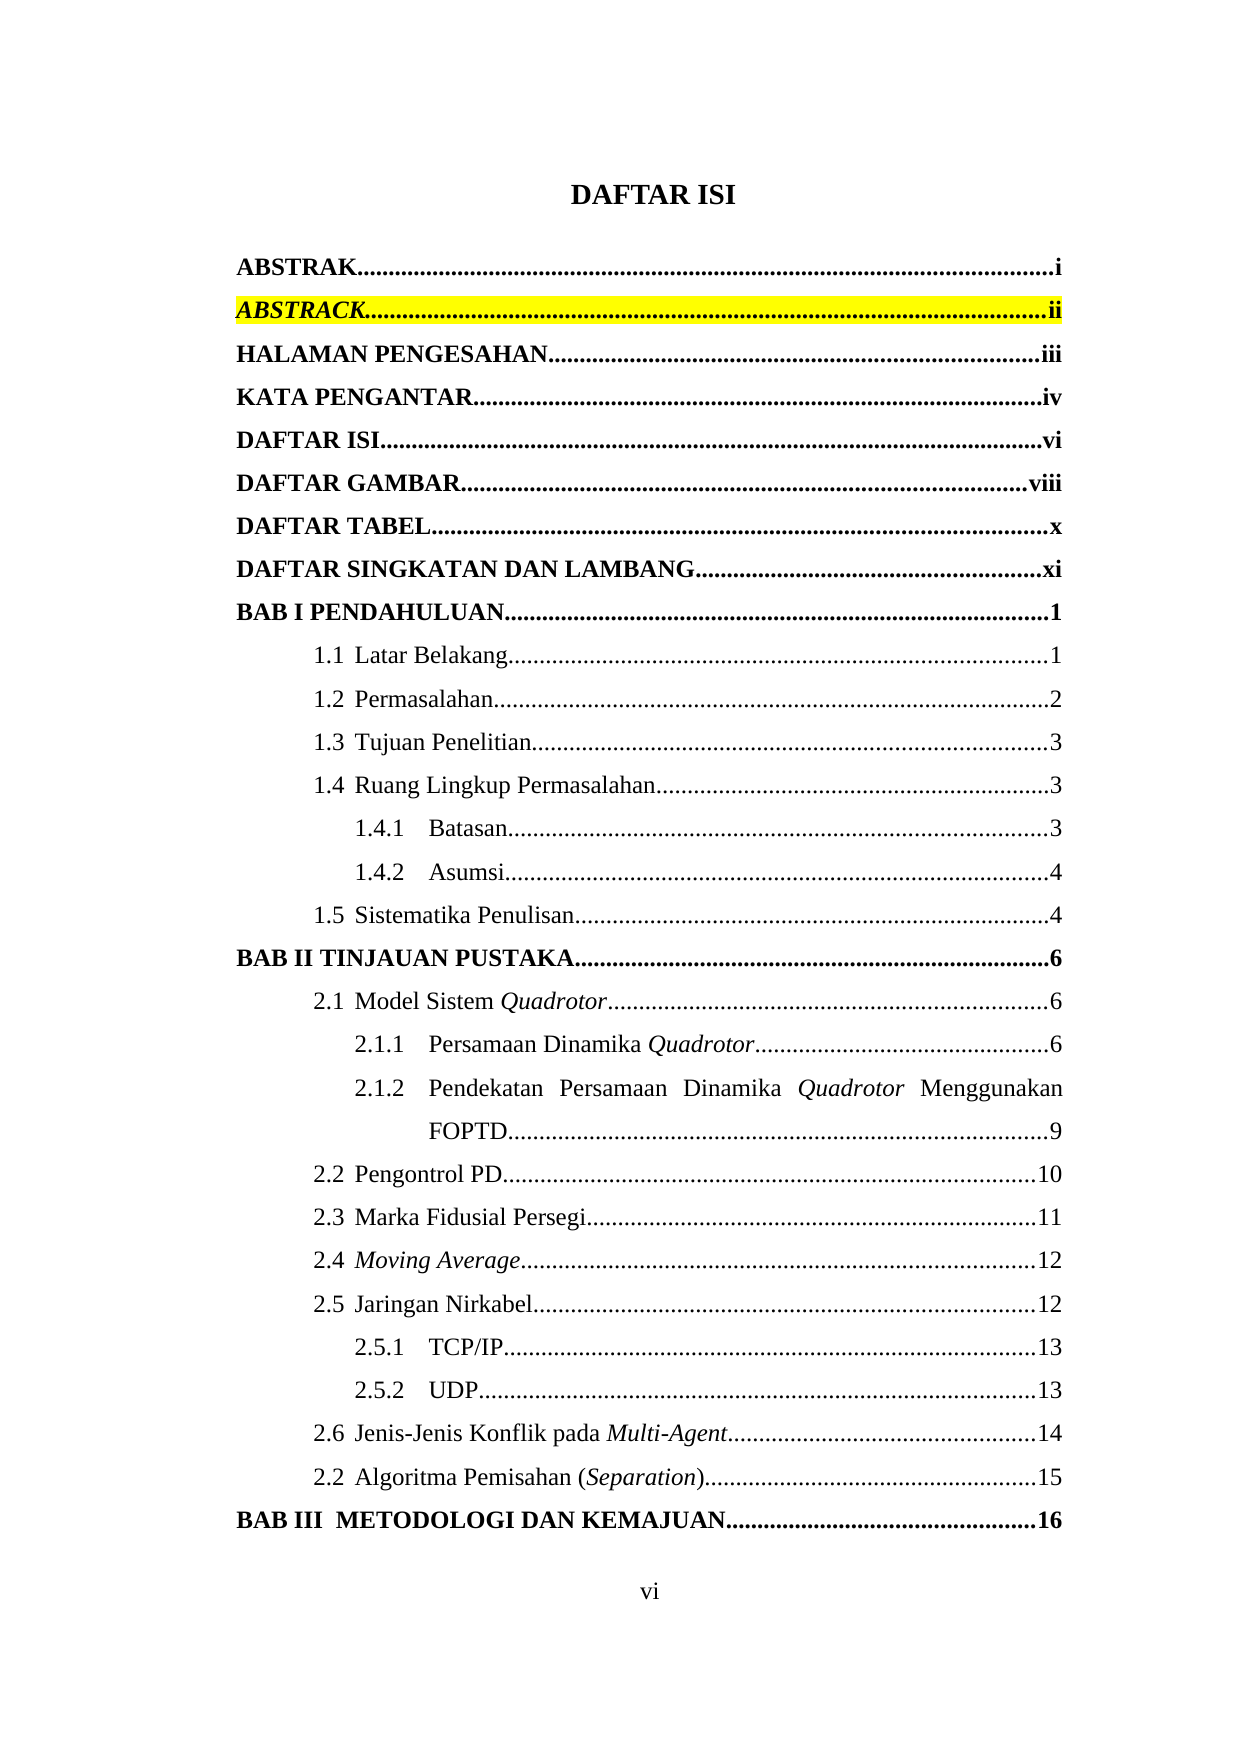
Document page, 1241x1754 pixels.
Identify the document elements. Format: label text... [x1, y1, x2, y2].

text DAFTAR TABEL x [236, 511, 1063, 540]
text BAB III METODOLOGI DAN KEMAJUAN 16 [236, 1505, 1063, 1534]
text 2.6 Jenis-Jenis Konflik pada Multi-Agent 14 [313, 1418, 1063, 1447]
title DAFTAR ISI [236, 177, 1063, 211]
text DAFTAR ISI vi [236, 425, 1063, 454]
text BAB I PENDAHULUAN 1 [236, 597, 1063, 626]
text KATA PENGANTAR iv [236, 382, 1063, 411]
text 2.1.2 Pendekatan Persamaan Dinamika Quadrotor Menggunakan FOPTD 9 [354, 1073, 1063, 1145]
text DAFTAR GAMBAR viii [236, 468, 1063, 497]
text ABSTRAK i [236, 252, 1063, 281]
text 2.2 Algoritma Pemisahan (Separation) 15 [313, 1462, 1063, 1490]
text 2.3 Marka Fidusial Persegi 11 [313, 1202, 1063, 1231]
text 2.5.1 TCP/IP 13 [354, 1332, 1063, 1361]
text 2.4 Moving Average 12 [313, 1246, 1063, 1274]
text 1.5 Sistematika Penulisan 4 [313, 900, 1063, 929]
text 2.5.2 UDP 13 [354, 1375, 1063, 1404]
text BAB II TINJAUAN PUSTAKA 6 [236, 943, 1063, 972]
text 1.4.1 Batasan 3 [354, 813, 1063, 842]
text 1.2 Permasalahan 2 [313, 684, 1063, 713]
text DAFTAR SINGKATAN DAN LAMBANG xi [236, 554, 1063, 583]
text 1.4.2 Asumsi 4 [354, 857, 1063, 886]
text 2.5 Jaringan Nirkabel 12 [313, 1289, 1063, 1317]
text 2.1.1 Persamaan Dinamika Quadrotor 6 [354, 1029, 1063, 1058]
text 2.2 Pengontrol PD 10 [313, 1159, 1063, 1188]
text 1.4 Ruang Lingkup Permasalahan 3 [313, 770, 1063, 799]
text 1.1 Latar Belakang 1 [313, 641, 1063, 669]
text 2.1 Model Sistem Quadrotor 6 [313, 986, 1063, 1015]
text HALAMAN PENGESAHAN iii [236, 339, 1063, 367]
text 1.3 Tujuan Penelitian 3 [313, 727, 1063, 756]
